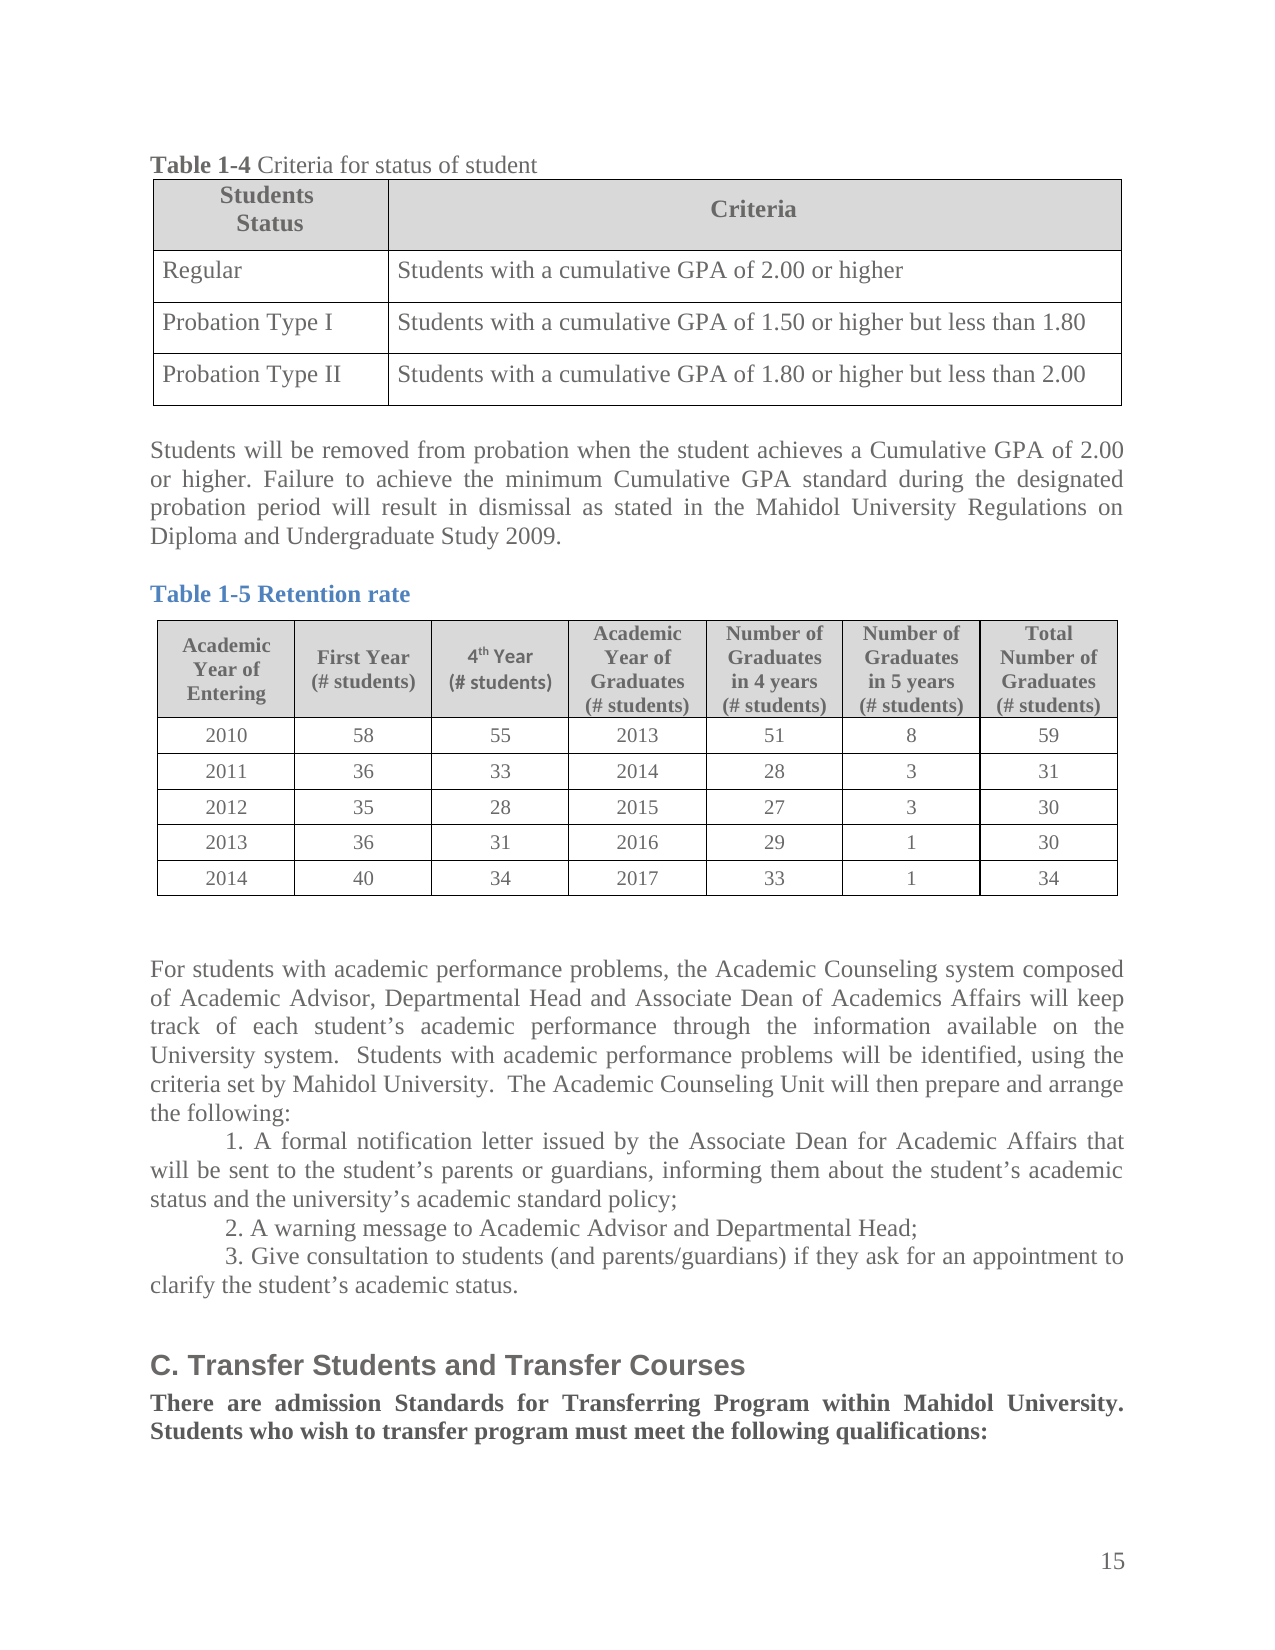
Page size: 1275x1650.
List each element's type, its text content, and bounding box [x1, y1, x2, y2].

table_cell 35 [295, 790, 431, 824]
text Table 1-5 Retention rate [150, 579, 1125, 607]
table_cell 40 [295, 861, 431, 895]
text For students with academic performance problems, the Academic Counseling system composed of Academic Advisor, Departmental Head and Associate Dean of Academics Affairs will keep track of each student’s academic performance through the information available on the University system. Students with academic performance problems will be identified, using the criteria set by Mahidol University. The Academic Counseling Unit will then prepare and arrange the following: [150, 954, 1125, 1126]
table_header Students Status [154, 180, 388, 250]
table_cell 59 [981, 718, 1117, 753]
table_cell 51 [707, 718, 842, 753]
table_cell 2014 [158, 861, 294, 895]
table_cell 55 [432, 718, 568, 753]
table_cell 31 [432, 825, 568, 860]
table_cell 34 [981, 861, 1117, 895]
table_header 4th Year (# students) [432, 621, 568, 717]
subtitle Transfer Students and Transfer Courses [150, 1348, 1125, 1381]
table_cell 28 [432, 790, 568, 824]
table_cell 2014 [569, 754, 706, 788]
table_cell 2013 [569, 718, 706, 753]
table_cell 2010 [158, 718, 294, 753]
table_header Number of Graduates in 4 years (# students) [707, 621, 842, 717]
text 2. A warning message to Academic Advisor and Departmental Head; [150, 1213, 1125, 1241]
table_cell 36 [295, 825, 431, 860]
table_cell 1 [843, 861, 979, 895]
table_cell 36 [295, 754, 431, 788]
table_cell 30 [981, 790, 1117, 824]
table_cell 1 [843, 825, 979, 860]
text 3. Give consultation to students (and parents/guardians) if they ask for an appointment to clarify the student’s academic status. [150, 1241, 1125, 1299]
table_header Total Number of Graduates (# students) [981, 621, 1117, 717]
table_cell 2012 [158, 790, 294, 824]
table_cell 2013 [158, 825, 294, 860]
text There are admission Standards for Transferring Program within Mahidol University. Students who wish to transfer program must meet the following qualifications: [150, 1388, 1125, 1445]
text 1. A formal notification letter issued by the Associate Dean for Academic Affairs that will be sent to the student’s parents or guardians, informing them about the student’s academic status and the university’s academic standard policy; [150, 1126, 1125, 1213]
table_cell 33 [432, 754, 568, 788]
table_cell 30 [981, 825, 1117, 860]
table_cell Regular [154, 251, 388, 302]
table_cell Students with a cumulative GPA of 1.50 or higher but less than 1.80 [389, 303, 1121, 353]
text Students will be removed from probation when the student achieves a Cumulative GPA of 2.00 or higher. Failure to achieve the minimum Cumulative GPA standard during the designated probation period will result in dismissal as stated in the Mahidol University Regulations on Diploma and Undergraduate Study 2009. [150, 435, 1125, 550]
table_header Number of Graduates in 5 years (# students) [843, 621, 979, 717]
table_header Criteria [389, 180, 1121, 250]
table_cell 27 [707, 790, 842, 824]
table_cell Probation Type I [154, 303, 388, 353]
table_cell 28 [707, 754, 842, 788]
table_cell 2015 [569, 790, 706, 824]
table_cell 3 [843, 754, 979, 788]
table_header First Year (# students) [295, 621, 431, 717]
table_cell 2011 [158, 754, 294, 788]
text Table 1-4 Criteria for status of student [150, 150, 1125, 179]
table_cell 8 [843, 718, 979, 753]
table_header Academic Year of Graduates (# students) [569, 621, 706, 717]
table_cell 31 [981, 754, 1117, 788]
table_cell 33 [707, 861, 842, 895]
table_cell Probation Type II [154, 354, 388, 405]
table_cell 3 [843, 790, 979, 824]
table_cell 58 [295, 718, 431, 753]
table_cell Students with a cumulative GPA of 2.00 or higher [389, 251, 1121, 302]
table_cell 2016 [569, 825, 706, 860]
table_cell 2017 [569, 861, 706, 895]
table_cell 29 [707, 825, 842, 860]
table_cell Students with a cumulative GPA of 1.80 or higher but less than 2.00 [389, 354, 1121, 405]
table_header Academic Year of Entering [158, 621, 294, 717]
table_cell 34 [432, 861, 568, 895]
